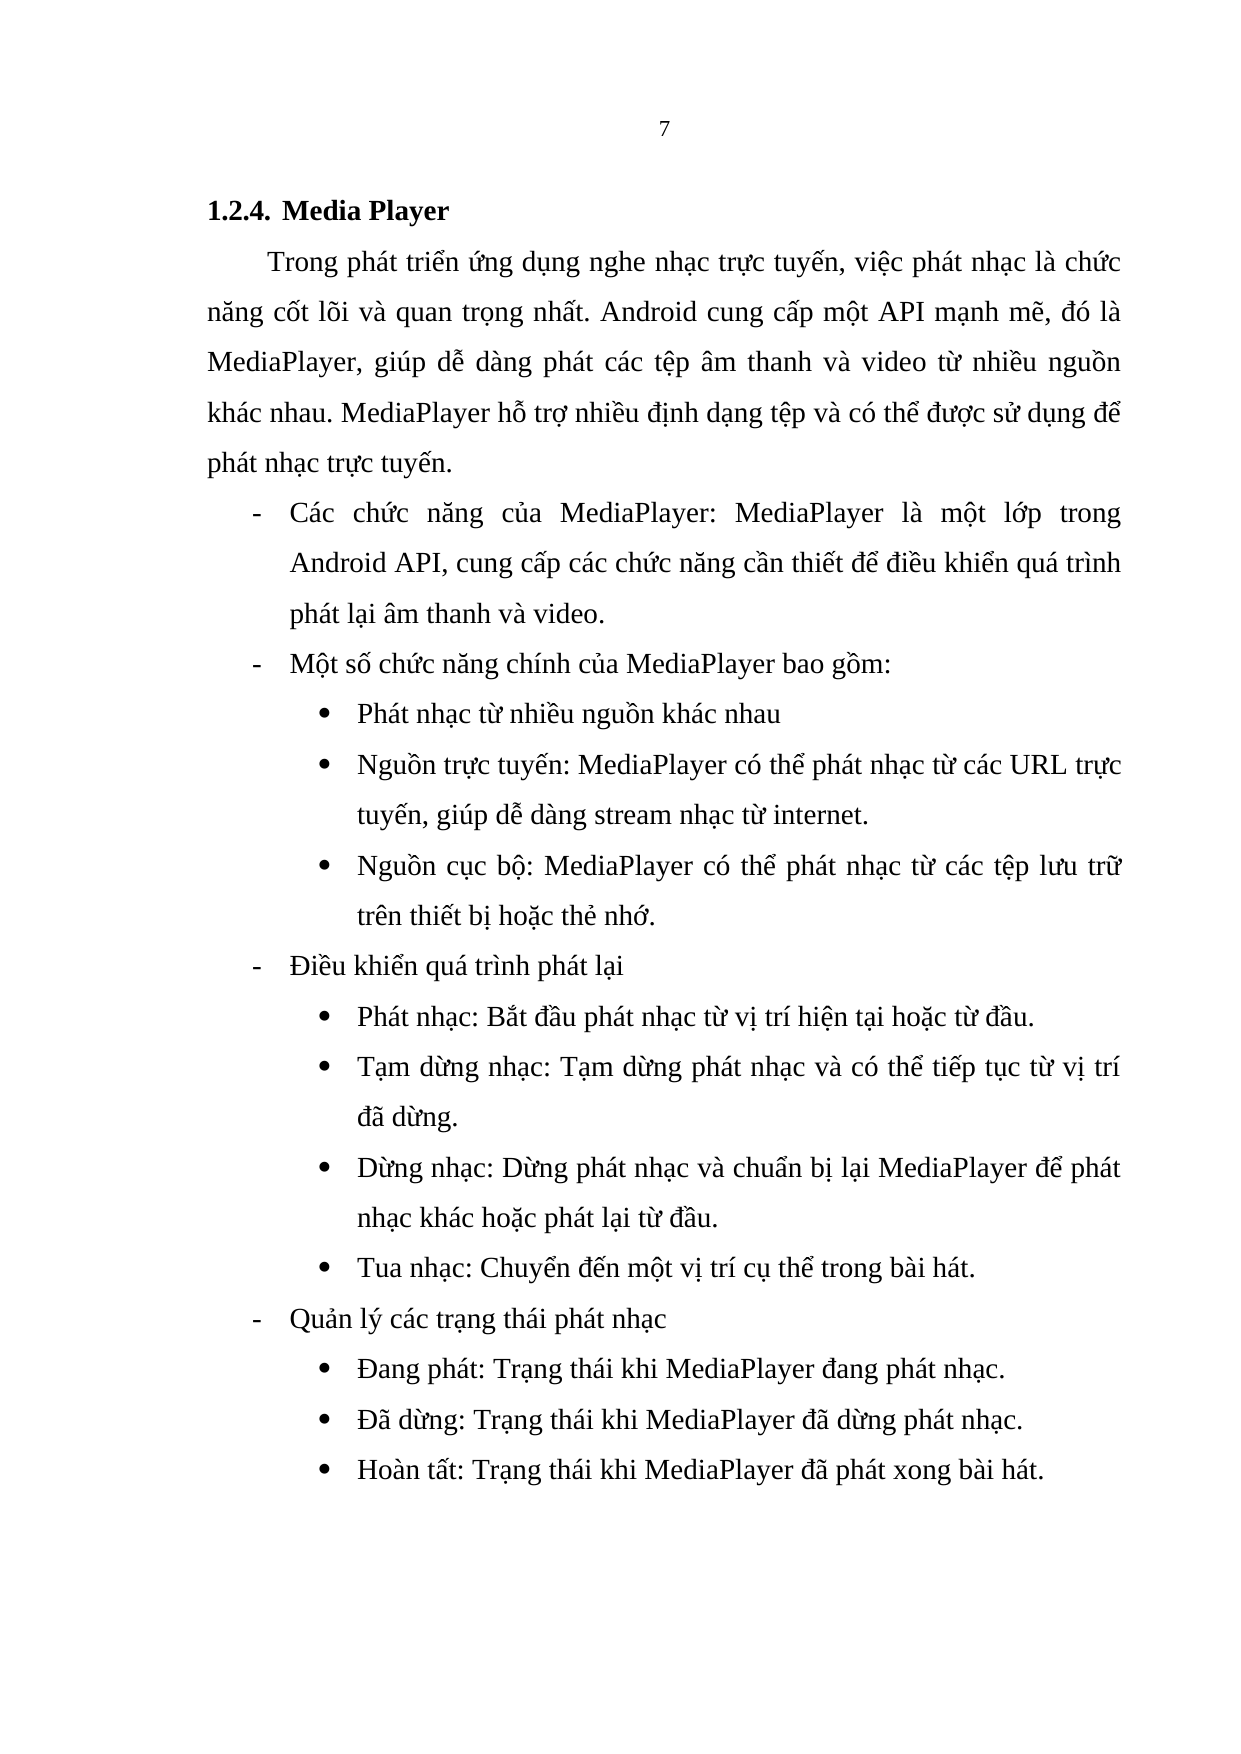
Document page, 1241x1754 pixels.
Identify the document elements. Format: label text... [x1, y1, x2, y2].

text Trong phát triển ứng dụng nghe nhạc trực tuyến, việc phát nhạc là chức năng cốt lõi và quan trọng nhất. Android cung cấp một API mạnh mẽ, đó là MediaPlayer, giúp dễ dàng phát các tệp âm thanh và video từ nhiều nguồn khác nhau. MediaPlayer hỗ trợ nhiều định dạng tệp và có thể được sử dụng để phát nhạc trực tuyến. [207, 244, 1122, 478]
list Dừng nhạc: Dừng phát nhạc và chuẩn bị lại MediaPlayer để phát nhạc khác hoặc phát lại từ đầu. [319, 1150, 1122, 1234]
list Điều khiển quá trình phát lại [252, 948, 1122, 982]
list Đang phát: Trạng thái khi MediaPlayer đang phát nhạc. [319, 1351, 1122, 1385]
list Tạm dừng nhạc: Tạm dừng phát nhạc và có thể tiếp tục từ vị trí đã dừng. [319, 1049, 1122, 1133]
list Nguồn cục bộ: MediaPlayer có thể phát nhạc từ các tệp lưu trữ trên thiết bị hoặc thẻ nhớ. [319, 848, 1122, 932]
list Một số chức năng chính của MediaPlayer bao gồm: [252, 646, 1122, 680]
list Đã dừng: Trạng thái khi MediaPlayer đã dừng phát nhạc. [319, 1402, 1122, 1435]
list Hoàn tất: Trạng thái khi MediaPlayer đã phát xong bài hát. [319, 1452, 1122, 1486]
list Tua nhạc: Chuyển đến một vị trí cụ thể trong bài hát. [319, 1251, 1122, 1284]
list Phát nhạc: Bắt đầu phát nhạc từ vị trí hiện tại hoặc từ đầu. [319, 999, 1122, 1032]
list Nguồn trực tuyến: MediaPlayer có thể phát nhạc từ các URL trực tuyến, giúp dễ dàng stream nhạc từ internet. [319, 747, 1122, 831]
list Phát nhạc từ nhiều nguồn khác nhau [319, 697, 1122, 730]
list Media Player [207, 193, 1122, 227]
list Quản lý các trạng thái phát nhạc [252, 1301, 1122, 1334]
list Các chức năng của MediaPlayer: MediaPlayer là một lớp trong Android API, cung cấp các chức năng cần thiết để điều khiển quá trình phát lại âm thanh và video. [252, 495, 1122, 629]
